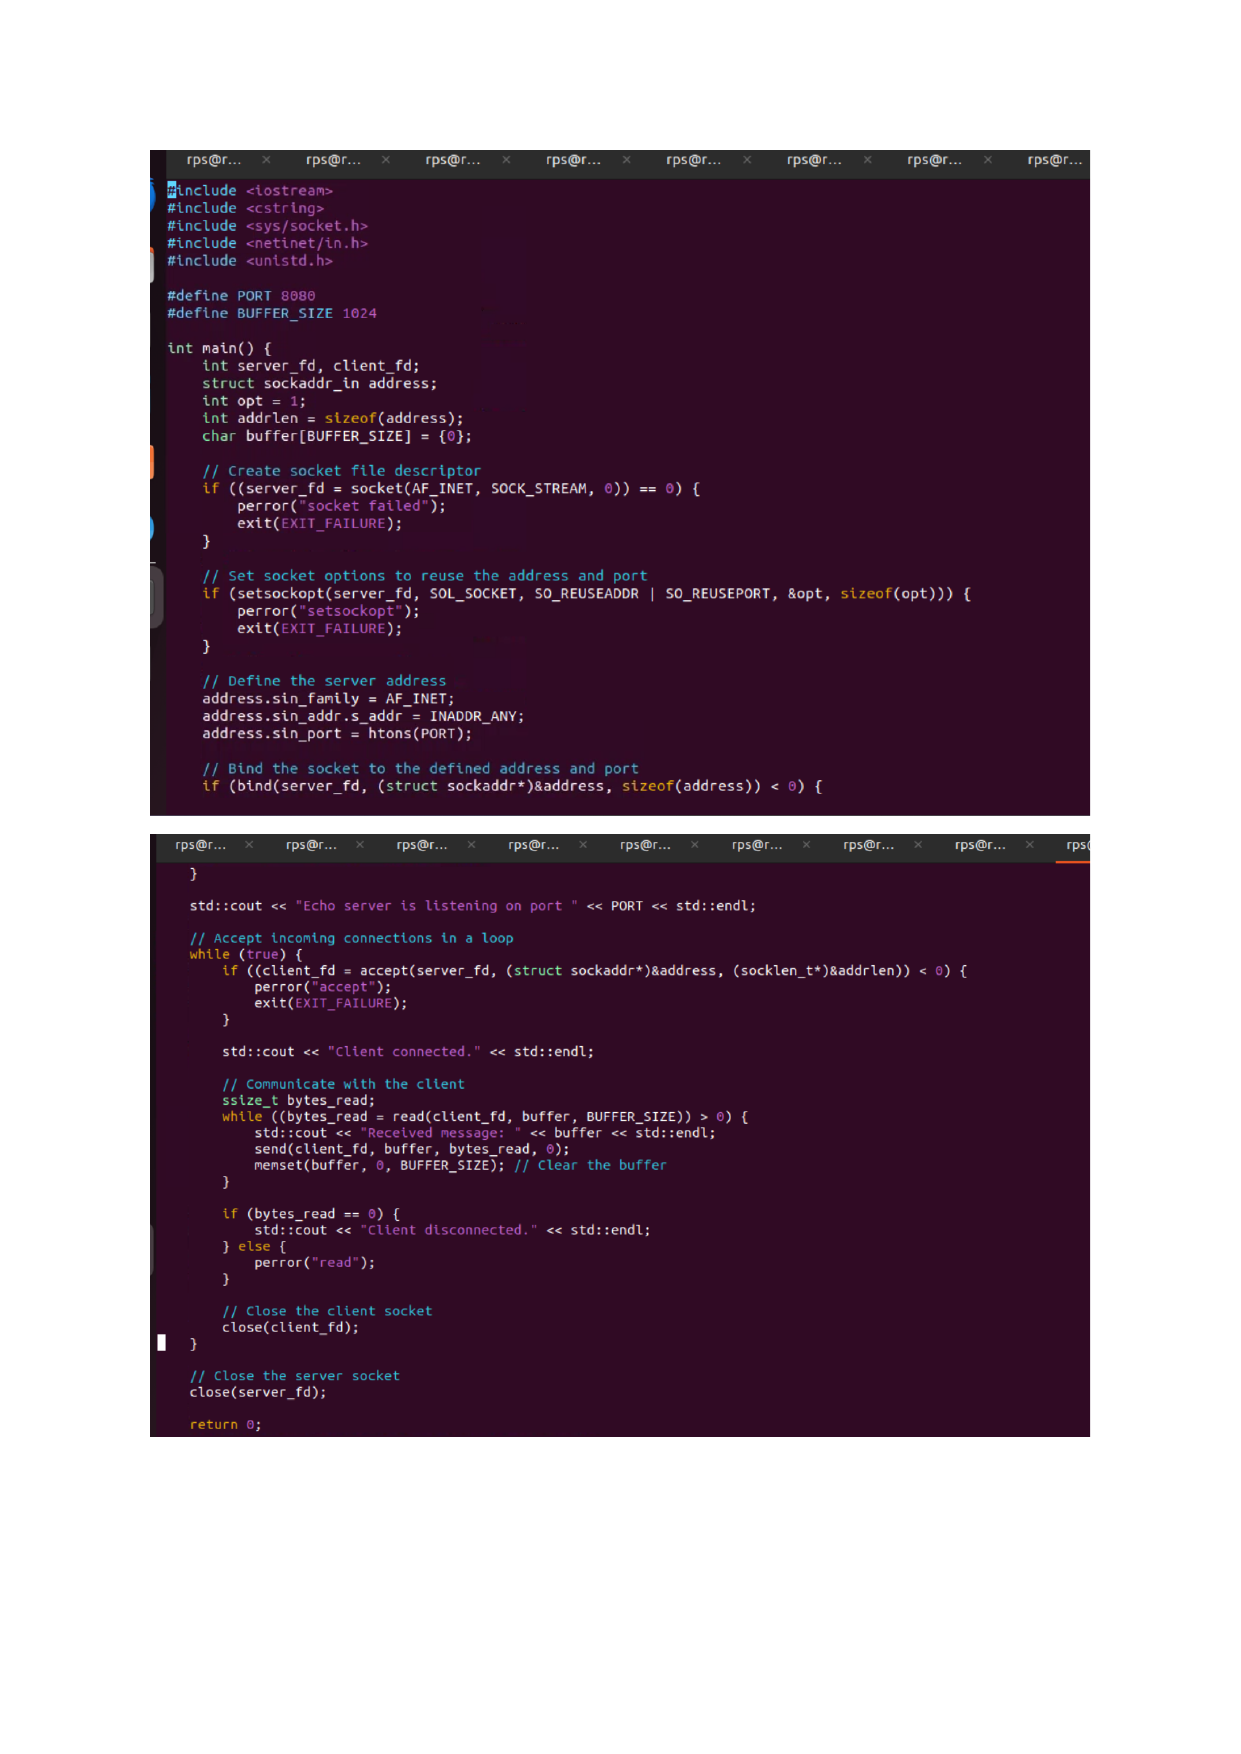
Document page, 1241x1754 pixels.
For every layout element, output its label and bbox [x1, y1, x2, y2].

picture [150, 150, 1091, 816]
picture [150, 834, 1091, 1437]
